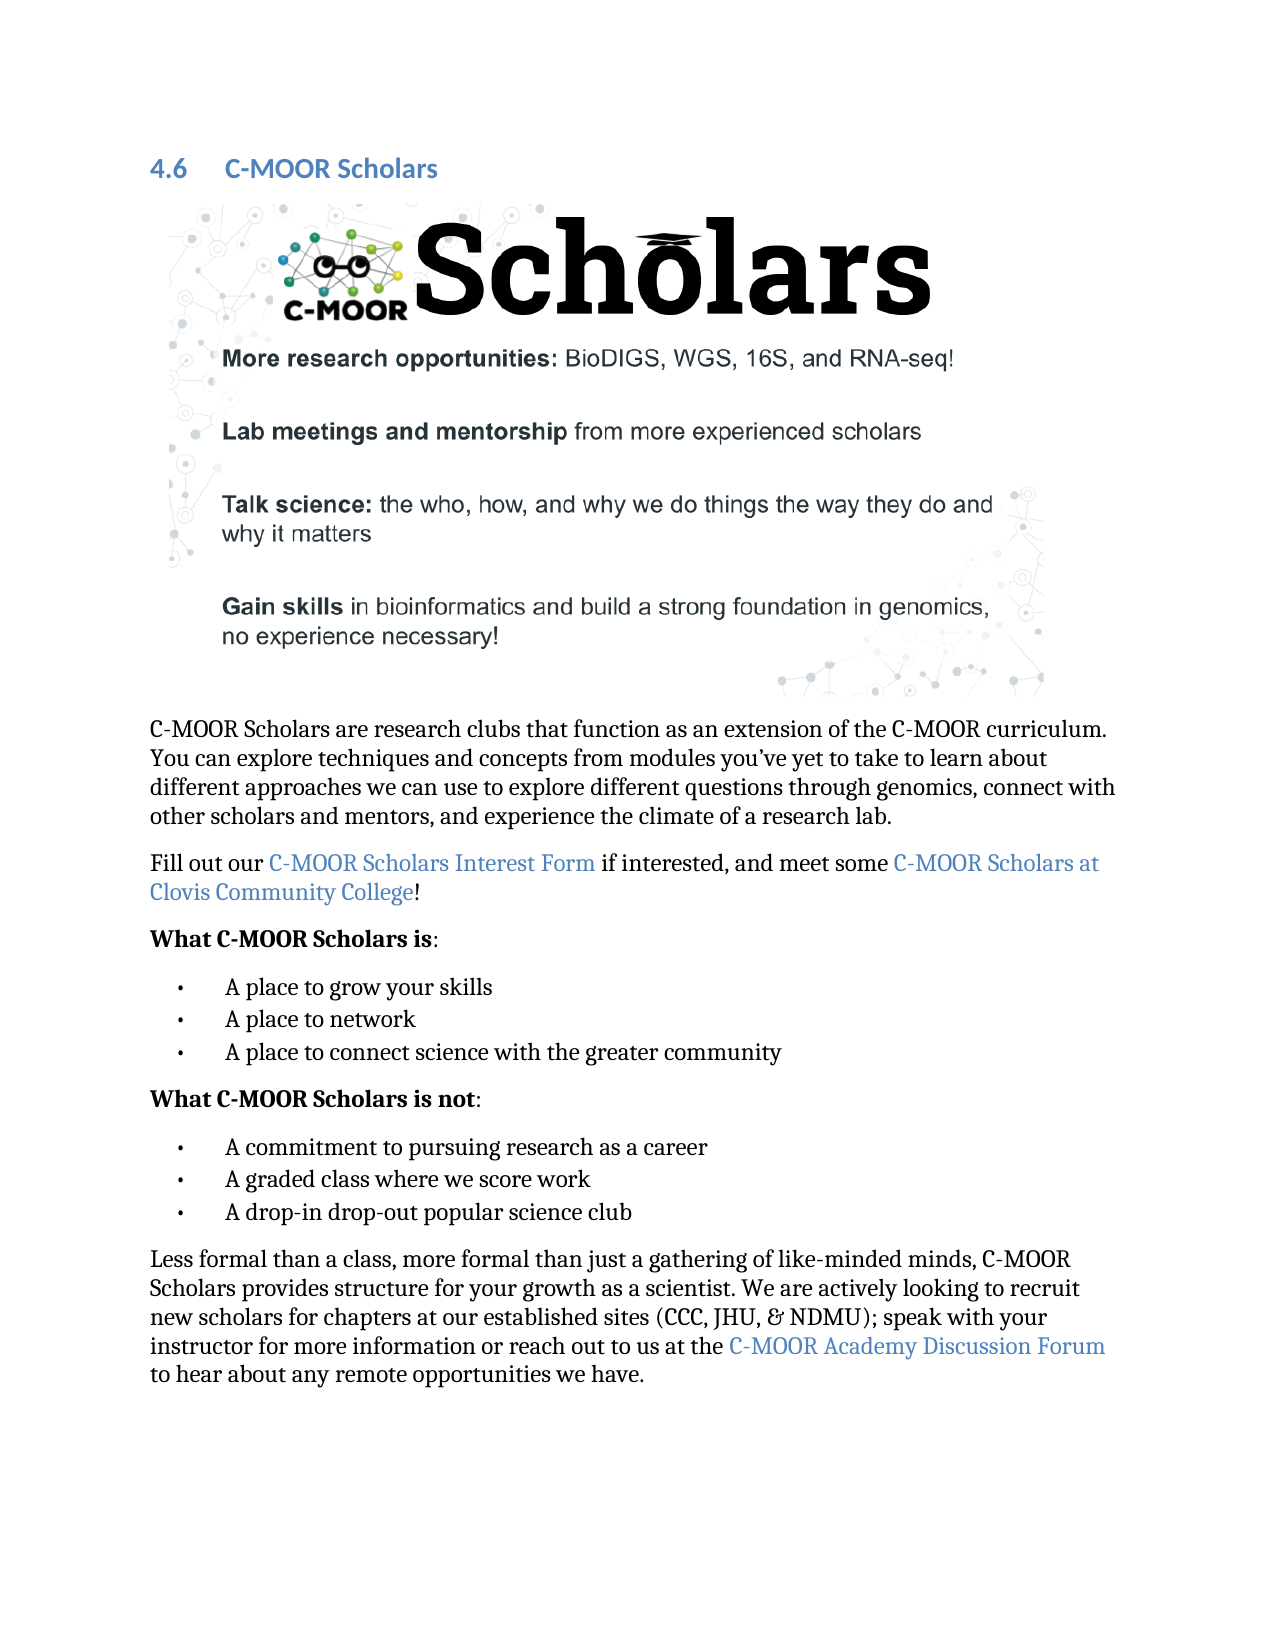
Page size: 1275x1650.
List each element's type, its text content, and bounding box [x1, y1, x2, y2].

list A place to grow your skills [175, 973, 1125, 1002]
list A place to connect science with the greater community [175, 1038, 1125, 1067]
text Less formal than a class, more formal than just a gathering of like-minded minds, C-MOOR Scholars provides structure for your growth as a scientist. We are actively looking to recruit new scholars for chapters at our established sites (CCC, JHU, & NDMU); speak with your instructor for more information or reach out to us at the C-MOOR Academy Discussion Forum to hear about any remote opportunities we have. [150, 1245, 1125, 1389]
text What C-MOOR Scholars is not: [150, 1085, 1125, 1114]
list A drop-in drop-out popular science club [175, 1198, 1125, 1227]
text C-MOOR Scholars are research clubs that function as an extension of the C-MOOR curriculum. You can explore techniques and concepts from modules you’ve yet to take to learn about different approaches we can use to explore different questions through genomics, connect with other scholars and mentors, and experience the climate of a research lab. [150, 715, 1125, 830]
picture [168, 204, 1044, 697]
text What C-MOOR Scholars is: [150, 925, 1125, 954]
subtitle 4.6 C-MOOR Scholars [150, 150, 1125, 186]
list A place to network [175, 1005, 1125, 1034]
list A commitment to pursuing research as a career [175, 1133, 1125, 1162]
list A graded class where we score work [175, 1165, 1125, 1194]
text Fill out our C-MOOR Scholars Interest Form if interested, and meet some C-MOOR Scholars at Clovis Community College! [150, 849, 1125, 907]
